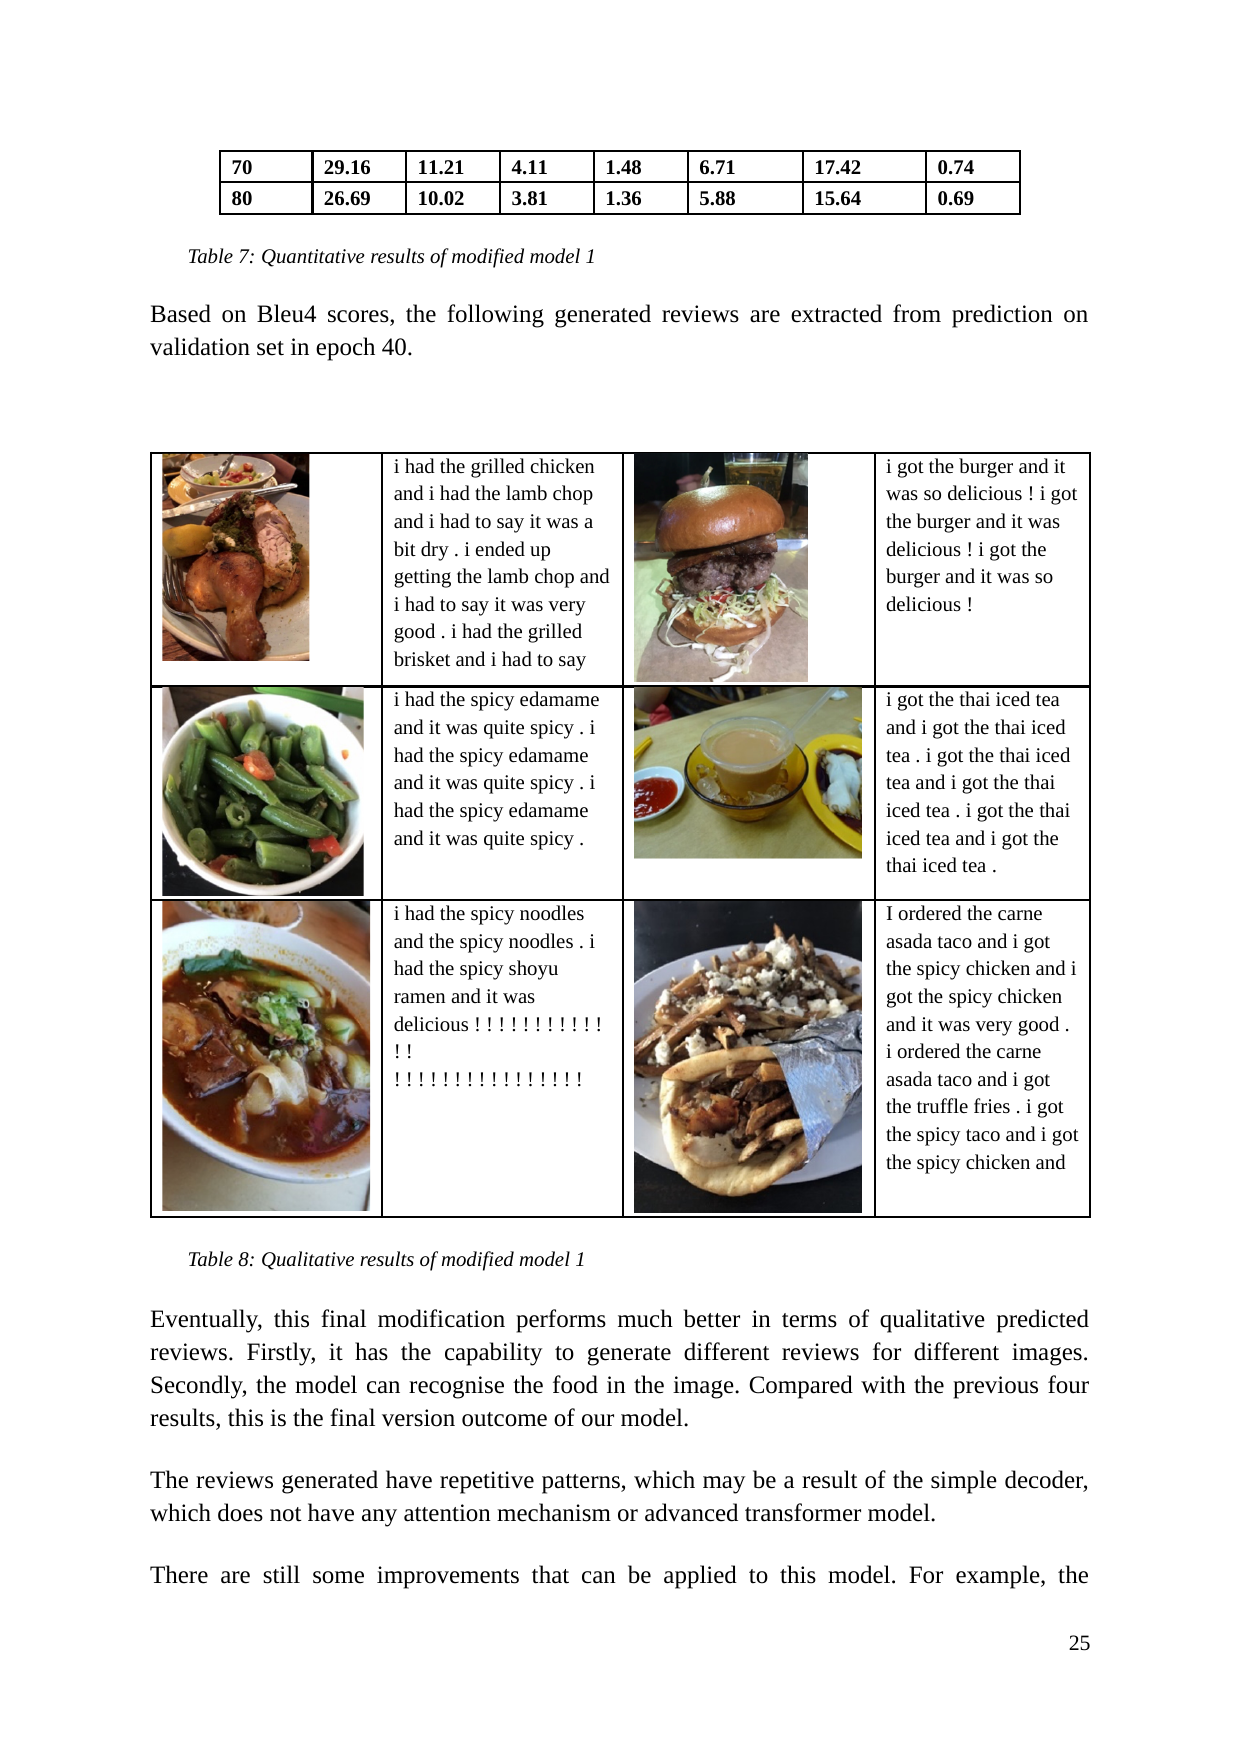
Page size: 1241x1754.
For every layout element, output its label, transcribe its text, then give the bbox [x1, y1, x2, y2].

table_cell 11.21 [407, 152, 499, 181]
picture [634, 687, 862, 859]
picture [634, 901, 862, 1213]
table_cell [152, 901, 381, 1216]
table_cell 6.71 [689, 152, 802, 181]
text The reviews generated have repetitive patterns, which may be a result of the simple decoder, which does not have any attention mechanism or advanced transformer model. [150, 1465, 1090, 1527]
table_cell 70 [221, 152, 311, 181]
table_cell 0.74 [927, 152, 1019, 181]
table_cell 0.69 [927, 183, 1019, 212]
text Table 7: Quantitative results of modified model 1 [187, 243, 1090, 268]
picture [162, 901, 371, 1211]
picture [162, 687, 364, 896]
table_header i got the burger and it was so delicious ! i got the burger and it was delicious ! i got the burger and it was so delicious ! [876, 454, 1089, 685]
picture [634, 453, 808, 682]
table_cell i got the thai iced tea and i got the thai iced tea . i got the thai iced tea and i got the thai iced tea . i got the thai iced tea and i got the thai iced tea . [876, 688, 1089, 899]
table_cell 1.48 [595, 152, 687, 181]
table_cell 3.81 [501, 183, 593, 212]
table_cell 80 [221, 183, 311, 212]
table_cell i had the spicy edamame and it was quite spicy . i had the spicy edamame and it was quite spicy . i had the spicy edamame and it was quite spicy . [383, 688, 622, 899]
text Based on Bleu4 scores, the following generated reviews are extracted from prediction on validation set in epoch 40. [150, 299, 1090, 361]
table_cell 1.36 [595, 183, 687, 212]
text Table 8: Qualitative results of modified model 1 [187, 1247, 1090, 1271]
picture [162, 453, 310, 661]
table_cell I ordered the carne asada taco and i got the spicy chicken and i got the spicy chicken and it was very good . i ordered the carne asada taco and i got the truffle fries . i got the spicy taco and i got the spicy chicken and [876, 901, 1089, 1216]
table_cell 17.42 [804, 152, 925, 181]
table_header [152, 454, 381, 685]
table_cell [152, 688, 381, 899]
table_cell 15.64 [804, 183, 925, 212]
table_cell 5.88 [689, 183, 802, 212]
table_cell i had the spicy noodles and the spicy noodles . i had the spicy shoyu ramen and it was delicious ! ! ! ! ! ! ! ! ! ! ! ! ! ! ! ! ! ! ! ! ! ! ! ! ! ! ! ! ! [383, 901, 622, 1216]
table_cell [624, 688, 874, 899]
text Eventually, this final modification performs much better in terms of qualitative predicted reviews. Firstly, it has the capability to generate different reviews for different images. Secondly, the model can recognise the food in the image. Compared with the previous four results, this is the final version outcome of our model. [150, 1304, 1090, 1432]
table_cell 26.69 [314, 183, 405, 212]
table_header [624, 454, 874, 685]
table_cell 4.11 [501, 152, 593, 181]
table_cell [624, 901, 874, 1216]
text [150, 1560, 1090, 1589]
table_cell 29.16 [314, 152, 405, 181]
table_header i had the grilled chicken and i had the lamb chop and i had to say it was a bit dry . i ended up getting the lamb chop and i had to say it was very good . i had the grilled brisket and i had to say [383, 454, 622, 685]
table_cell 10.02 [407, 183, 499, 212]
